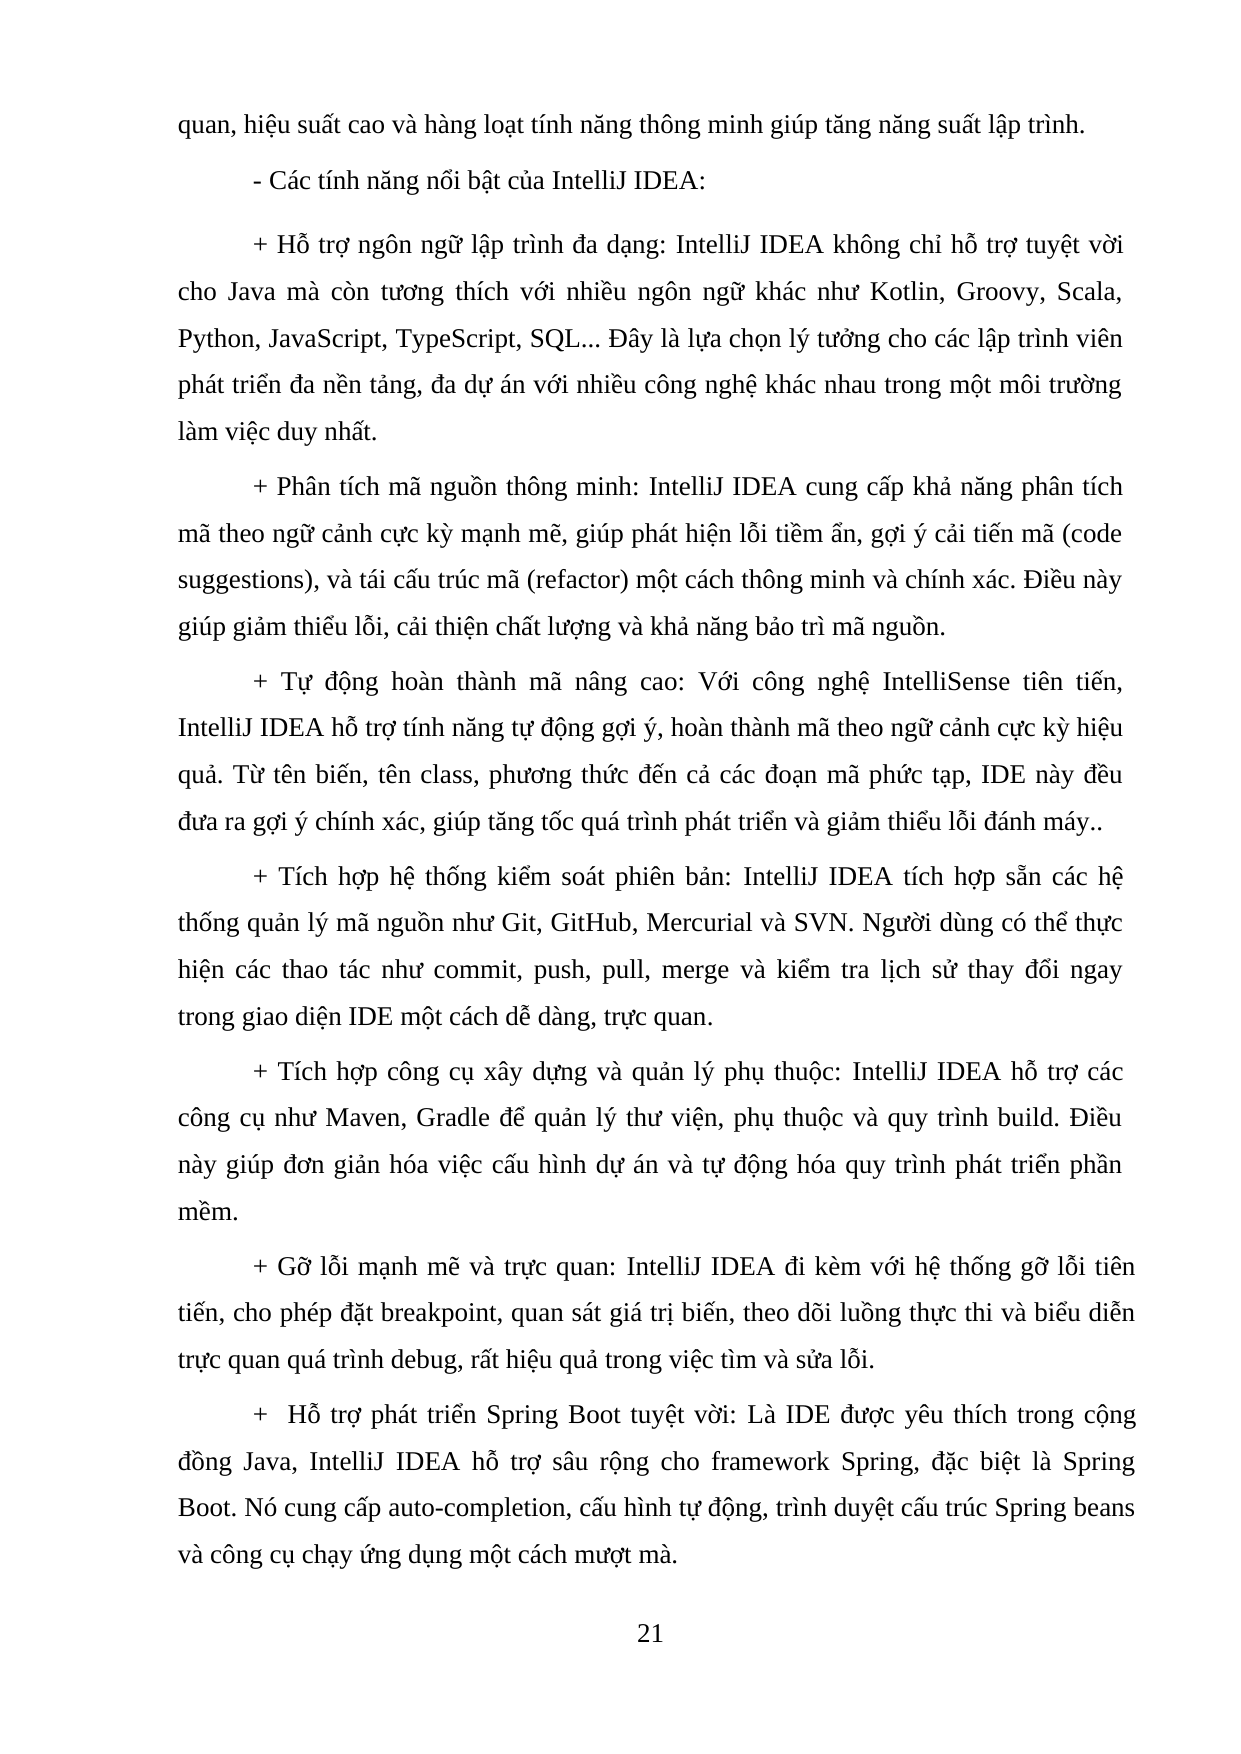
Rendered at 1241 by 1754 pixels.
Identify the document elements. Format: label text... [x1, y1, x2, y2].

list Các tính năng nổi bật của IntelliJ IDEA: [253, 164, 1137, 195]
text + Tự động hoàn thành mã nâng cao: Với công nghệ IntelliSense tiên tiến, IntelliJ IDEA hỗ trợ tính năng tự động gợi ý, hoàn thành mã theo ngữ cảnh cực kỳ hiệu quả. Từ tên biến, tên class, phương thức đến cả các đoạn mã phức tạp, IDE này đều đưa ra gợi ý chính xác, giúp tăng tốc quá trình phát triển và giảm thiểu lỗi đánh máy.. [178, 665, 1124, 836]
text + Hỗ trợ phát triển Spring Boot tuyệt vời: Là IDE được yêu thích trong cộng đồng Java, IntelliJ IDEA hỗ trợ sâu rộng cho framework Spring, đặc biệt là Spring Boot. Nó cung cấp auto-completion, cấu hình tự động, trình duyệt cấu trúc Spring beans và công cụ chạy ứng dụng một cách mượt mà. [178, 1398, 1137, 1569]
text + Tích hợp công cụ xây dựng và quản lý phụ thuộc: IntelliJ IDEA hỗ trợ các công cụ như Maven, Gradle để quản lý thư viện, phụ thuộc và quy trình build. Điều này giúp đơn giản hóa việc cấu hình dự án và tự động hóa quy trình phát triển phần mềm. [178, 1054, 1124, 1226]
text + Tích hợp hệ thống kiểm soát phiên bản: IntelliJ IDEA tích hợp sẵn các hệ thống quản lý mã nguồn như Git, GitHub, Mercurial và SVN. Người dùng có thể thực hiện các thao tác như commit, push, pull, merge và kiểm tra lịch sử thay đổi ngay trong giao diện IDE một cách dễ dàng, trực quan. [178, 859, 1124, 1031]
text + Gỡ lỗi mạnh mẽ và trực quan: IntelliJ IDEA đi kèm với hệ thống gỡ lỗi tiên tiến, cho phép đặt breakpoint, quan sát giá trị biến, theo dõi luồng thực thi và biểu diễn trực quan quá trình debug, rất hiệu quả trong việc tìm và sửa lỗi. [178, 1249, 1137, 1374]
text + Phân tích mã nguồn thông minh: IntelliJ IDEA cung cấp khả năng phân tích mã theo ngữ cảnh cực kỳ mạnh mẽ, giúp phát hiện lỗi tiềm ẩn, gợi ý cải tiến mã (code suggestions), và tái cấu trúc mã (refactor) một cách thông minh và chính xác. Điều này giúp giảm thiểu lỗi, cải thiện chất lượng và khả năng bảo trì mã nguồn. [178, 470, 1124, 641]
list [178, 108, 1124, 139]
text + Hỗ trợ ngôn ngữ lập trình đa dạng: IntelliJ IDEA không chỉ hỗ trợ tuyệt vời cho Java mà còn tương thích với nhiều ngôn ngữ khác như Kotlin, Groovy, Scala, Python, JavaScript, TypeScript, SQL... Đây là lựa chọn lý tưởng cho các lập trình viên phát triển đa nền tảng, đa dự án với nhiều công nghệ khác nhau trong một môi trường làm việc duy nhất. [178, 229, 1124, 446]
